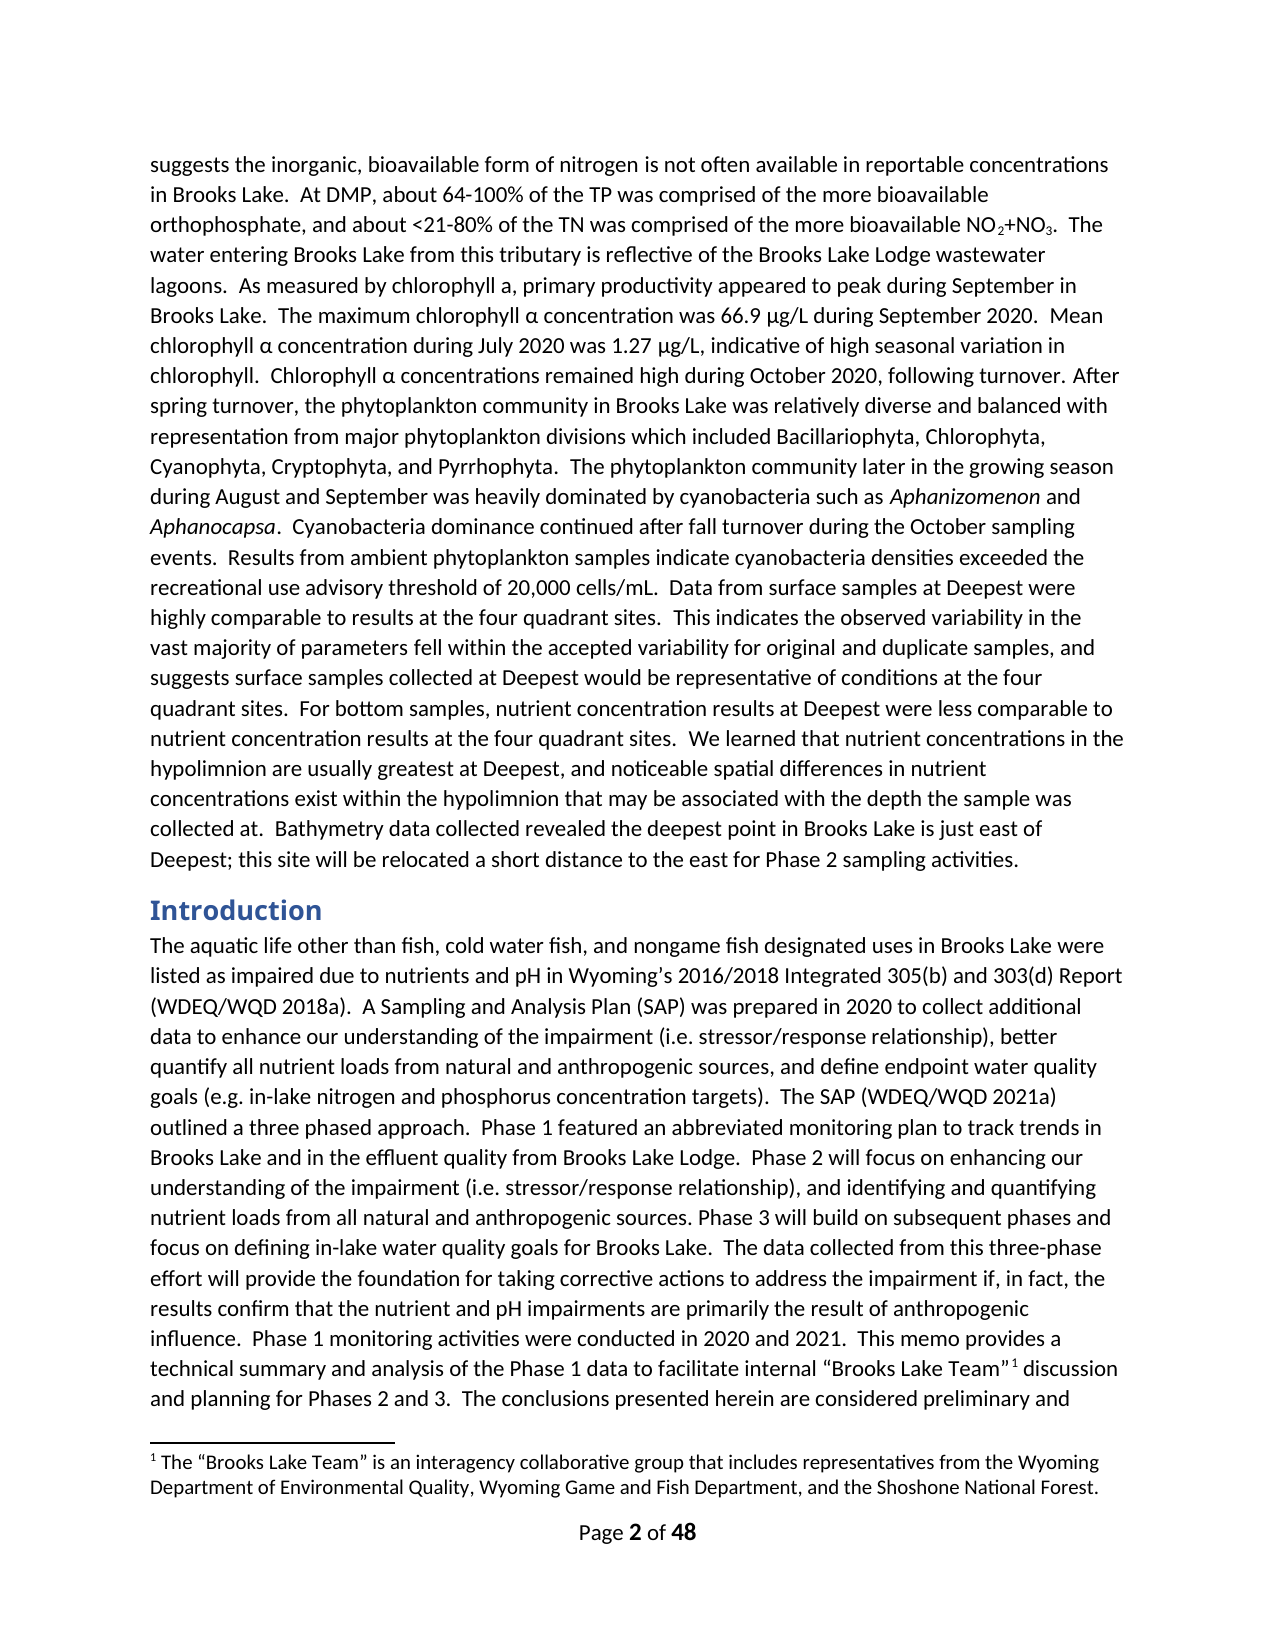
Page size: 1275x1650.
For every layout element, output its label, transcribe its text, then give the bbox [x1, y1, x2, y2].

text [150, 150, 1125, 873]
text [150, 931, 1125, 1413]
subtitle Introduction [150, 892, 1125, 928]
